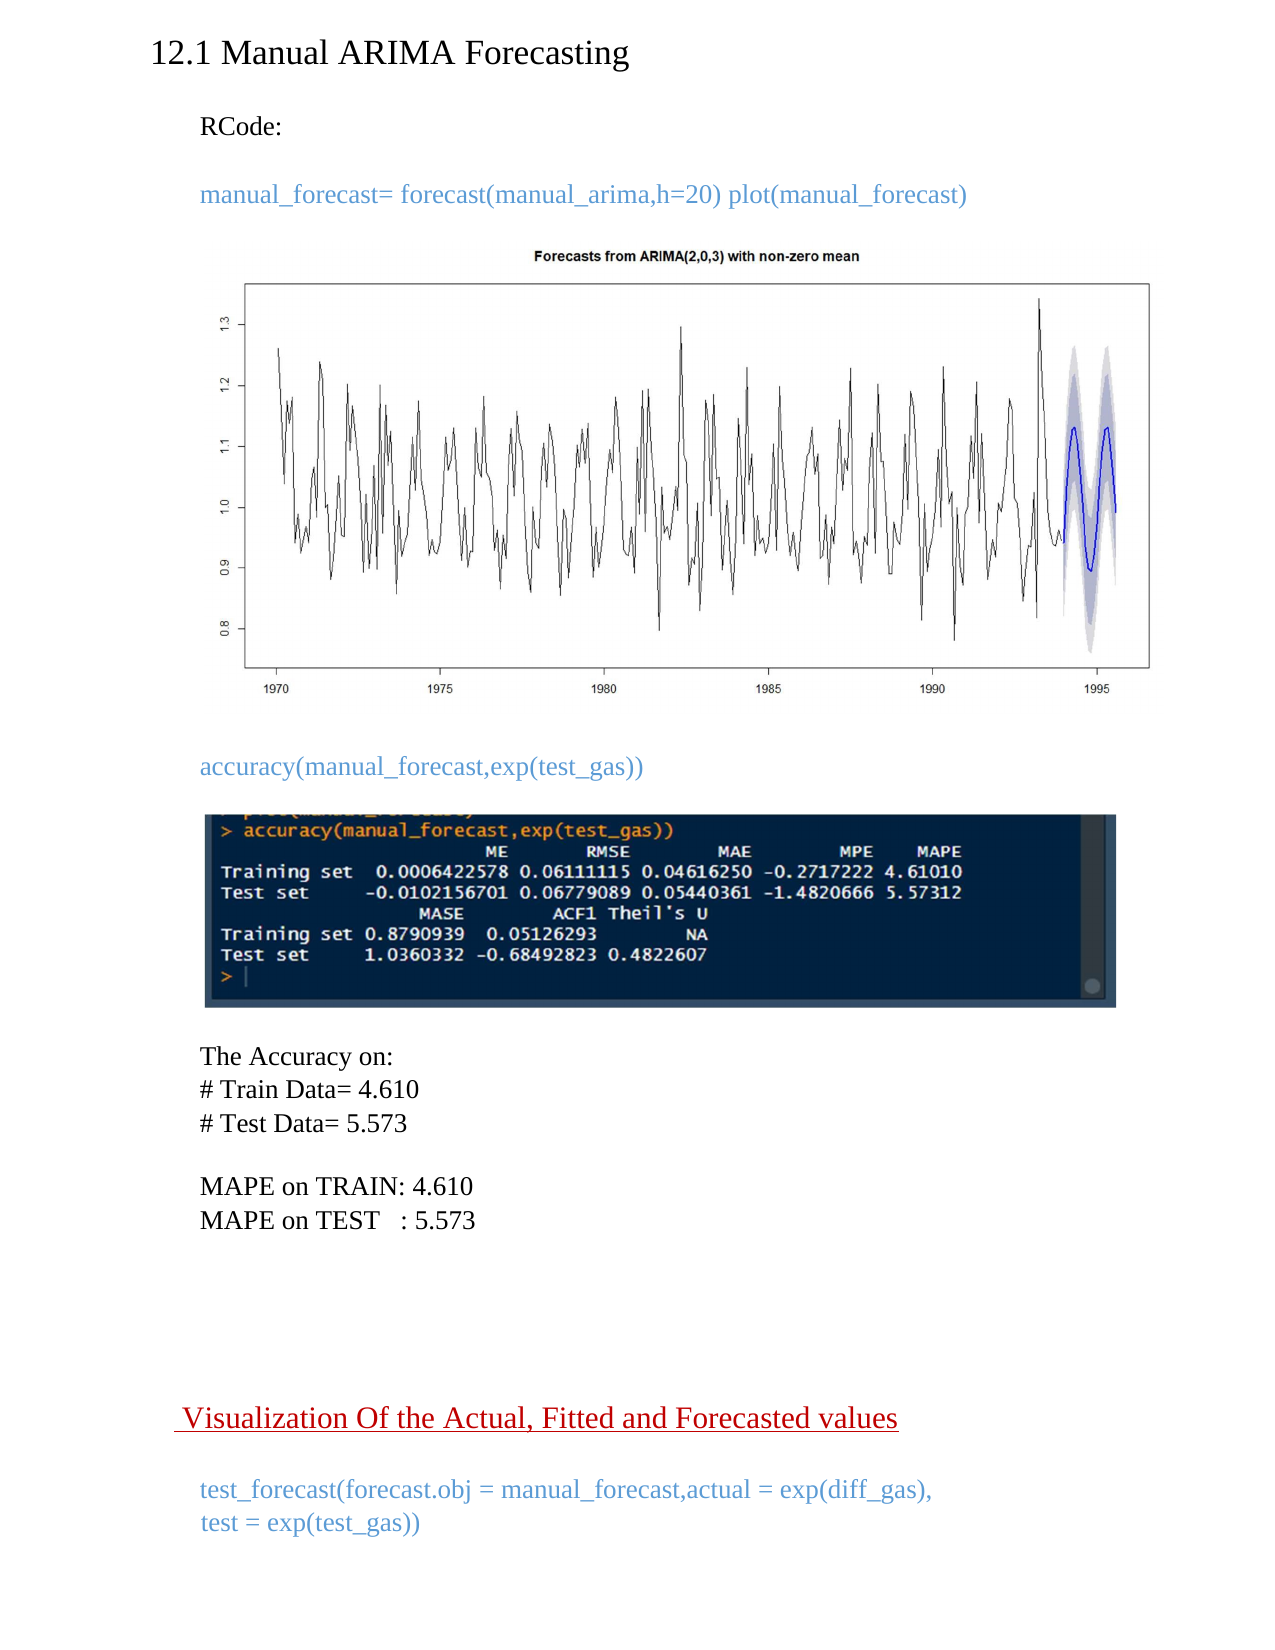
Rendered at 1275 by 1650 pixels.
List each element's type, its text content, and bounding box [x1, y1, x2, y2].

text The Accuracy on: [199, 1039, 1164, 1071]
text MAPE on TRAIN: 4.610 [199, 1170, 1164, 1202]
text # Train Data= 4.610 [199, 1073, 1164, 1104]
picture [204, 241, 1165, 714]
subtitle  Visualization Of the Actual, Fitted and Forecasted values [150, 1399, 1171, 1436]
text test_forecast(forecast.obj = manual_forecast,actual = exp(diff_gas), test = exp(test_gas)) [199, 1473, 970, 1537]
text RCode: [199, 110, 1164, 141]
text # Test Data= 5.573 [199, 1107, 1164, 1138]
text MAPE on TEST : 5.573 [199, 1204, 1164, 1235]
text accuracy(manual_forecast,exp(test_gas)) [199, 751, 970, 782]
subtitle 12.1 Manual ARIMA Forecasting [150, 31, 1202, 72]
picture [204, 814, 1117, 1008]
text manual_forecast= forecast(manual_arima,h=20) plot(manual_forecast) [199, 178, 970, 209]
